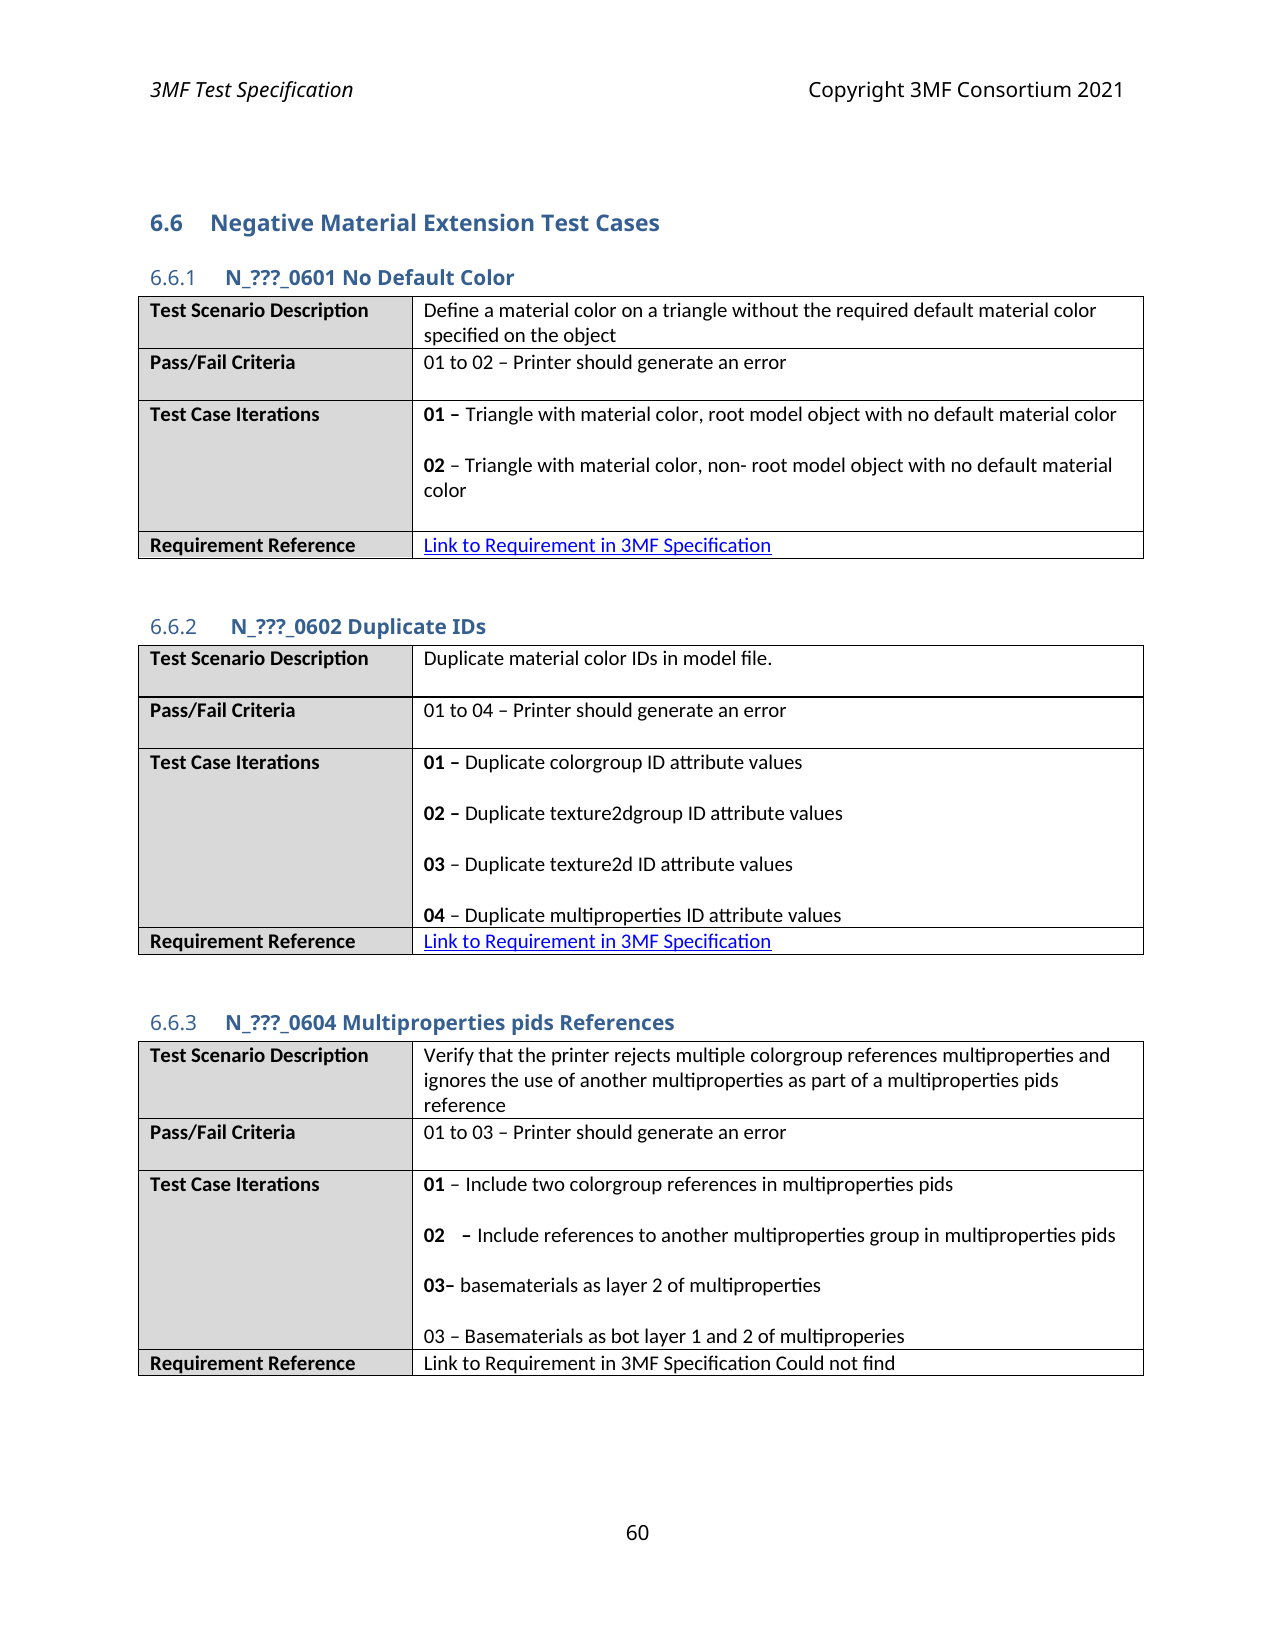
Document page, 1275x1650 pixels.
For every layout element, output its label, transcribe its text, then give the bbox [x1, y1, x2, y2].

table_header Test Scenario Description [139, 297, 412, 348]
table_header Duplicate material color IDs in model file. [413, 646, 1143, 696]
table_cell Link to Requirement in 3MF Specification [413, 532, 1143, 557]
table_cell Requirement Reference [139, 928, 412, 954]
table_cell 01 – Triangle with material color, root model object with no default material color 02 – Triangle with material color, non- root model object with no default material color [413, 401, 1143, 531]
table_header Define a material color on a triangle without the required default material color specified on the object [413, 297, 1143, 348]
table_cell 01 – Duplicate colorgroup ID attribute values 02 – Duplicate texture2dgroup ID attribute values 03 – Duplicate texture2d ID attribute values 04 – Duplicate multiproperties ID attribute values [413, 749, 1143, 927]
table_cell 01 – Include two colorgroup references in multiproperties pids – Include references to another multiproperties group in multiproperties pids 03– basematerials as layer 2 of multiproperties 03 – Basematerials as bot layer 1 and 2 of multiproperies [413, 1171, 1143, 1349]
subtitle N_???_0602 Duplicate IDs [150, 612, 1125, 640]
table_header Test Scenario Description [139, 646, 412, 696]
table_cell 01 to 03 – Printer should generate an error [413, 1119, 1143, 1170]
table_cell 01 to 02 – Printer should generate an error [413, 349, 1143, 400]
table_cell Pass/Fail Criteria [139, 349, 412, 400]
table_cell Test Case Iterations [139, 1171, 412, 1349]
table_cell 01 to 04 – Printer should generate an error [413, 698, 1143, 748]
subtitle Negative Material Extension Test Cases [150, 207, 1125, 238]
table_header Verify that the printer rejects multiple colorgroup references multiproperties and ignores the use of another multiproperties as part of a multiproperties pids reference [413, 1042, 1143, 1118]
table_cell Requirement Reference [139, 532, 412, 557]
table_cell Link to Requirement in 3MF Specification Could not find [413, 1350, 1143, 1375]
table_cell Test Case Iterations [139, 749, 412, 927]
table_cell Pass/Fail Criteria [139, 1119, 412, 1170]
subtitle N_???_0601 No Default Color [150, 263, 1125, 292]
table_cell Pass/Fail Criteria [139, 698, 412, 748]
table_header Test Scenario Description [139, 1042, 412, 1118]
subtitle N_???_0604 Multiproperties pids References [150, 1008, 1125, 1037]
table_cell Requirement Reference [139, 1350, 412, 1375]
table_cell Link to Requirement in 3MF Specification [413, 928, 1143, 954]
table_cell Test Case Iterations [139, 401, 412, 531]
